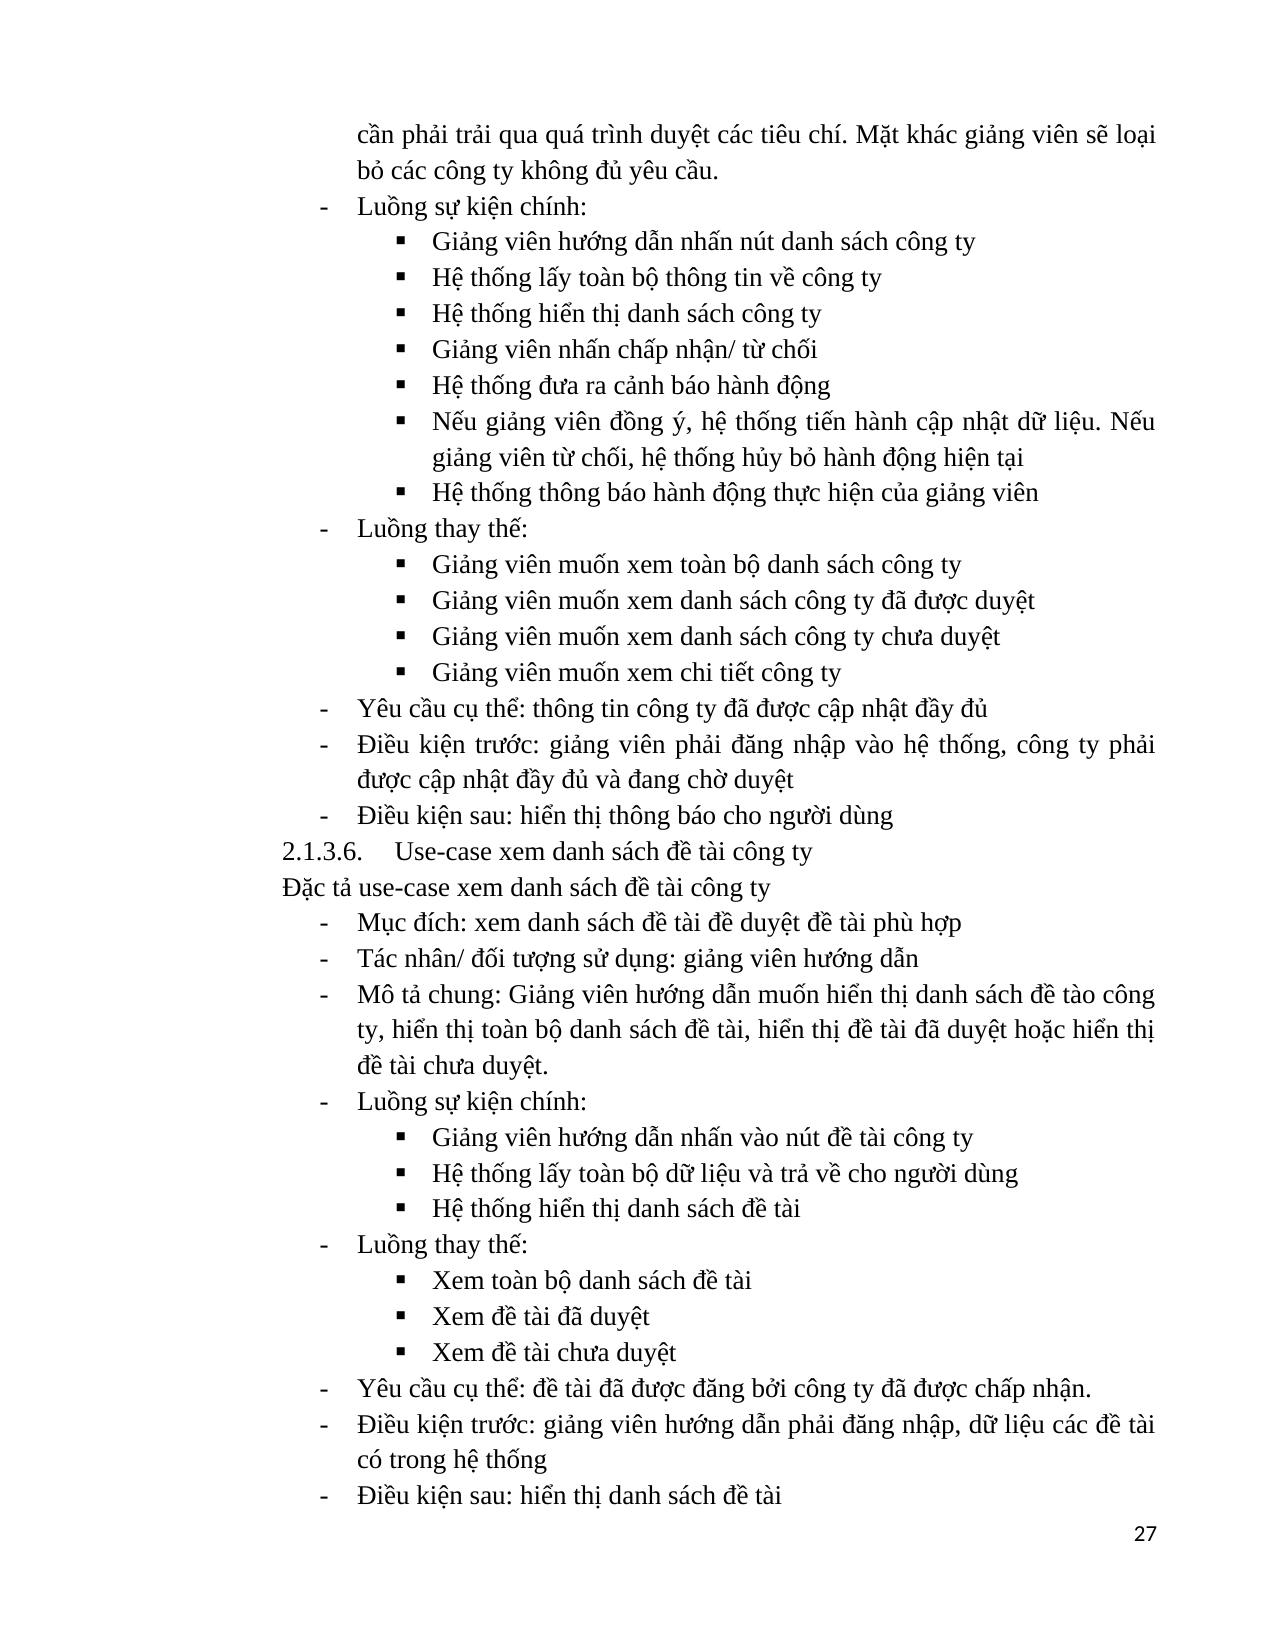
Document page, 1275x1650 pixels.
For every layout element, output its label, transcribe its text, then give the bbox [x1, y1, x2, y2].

list Luồng sự kiện chính: [319, 1085, 1157, 1116]
list Hệ thống thông báo hành động thực hiện của giảng viên [394, 477, 1157, 508]
list Giảng viên hướng dẫn nhấn vào nút đề tài công ty [394, 1121, 1157, 1152]
text Đặc tả use-case xem danh sách đề tài công ty [282, 871, 1157, 902]
list Xem toàn bộ danh sách đề tài [394, 1264, 1157, 1296]
list Điều kiện sau: hiển thị thông báo cho người dùng [319, 799, 1157, 830]
list Xem đề tài chưa duyệt [394, 1336, 1157, 1367]
list Use-case xem danh sách đề tài công ty [282, 835, 1157, 866]
list Mục đích: xem danh sách đề tài đề duyệt đề tài phù hợp [319, 906, 1157, 937]
list Giảng viên muốn xem danh sách công ty đã được duyệt [394, 584, 1157, 615]
list Hệ thống hiển thị danh sách công ty [394, 297, 1157, 328]
list Giảng viên muốn xem toàn bộ danh sách công ty [394, 548, 1157, 579]
list Nếu giảng viên đồng ý, hệ thống tiến hành cập nhật dữ liệu. Nếu giảng viên từ chối, hệ thống hủy bỏ hành động hiện tại [394, 405, 1157, 472]
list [319, 118, 1157, 185]
list Luồng thay thế: [319, 512, 1157, 544]
list Hệ thống đưa ra cảnh báo hành động [394, 369, 1157, 400]
list Luồng sự kiện chính: [319, 189, 1157, 221]
list Mô tả chung: Giảng viên hướng dẫn muốn hiển thị danh sách đề tào công ty, hiển thị toàn bộ danh sách đề tài, hiển thị đề tài đã duyệt hoặc hiển thị đề tài chưa duyệt. [319, 978, 1157, 1080]
list Giảng viên muốn xem chi tiết công ty [394, 656, 1157, 687]
list Giảng viên hướng dẫn nhấn nút danh sách công ty [394, 225, 1157, 257]
list Tác nhân/ đối tượng sử dụng: giảng viên hướng dẫn [319, 942, 1157, 973]
list Hệ thống lấy toàn bộ thông tin về công ty [394, 261, 1157, 292]
list Hệ thống lấy toàn bộ dữ liệu và trả về cho người dùng [394, 1157, 1157, 1188]
list Điều kiện sau: hiển thị danh sách đề tài [319, 1479, 1157, 1510]
list Xem đề tài đã duyệt [394, 1300, 1157, 1331]
list Giảng viên nhấn chấp nhận/ từ chối [394, 333, 1157, 364]
list Giảng viên muốn xem danh sách công ty chưa duyệt [394, 620, 1157, 651]
list Điều kiện trước: giảng viên phải đăng nhập vào hệ thống, công ty phải được cập nhật đầy đủ và đang chờ duyệt [319, 728, 1157, 794]
list Yêu cầu cụ thể: đề tài đã được đăng bởi công ty đã được chấp nhận. [319, 1372, 1157, 1403]
list Hệ thống hiển thị danh sách đề tài [394, 1193, 1157, 1224]
list Luồng thay thế: [319, 1228, 1157, 1260]
list Điều kiện trước: giảng viên hướng dẫn phải đăng nhập, dữ liệu các đề tài có trong hệ thống [319, 1408, 1157, 1475]
list Yêu cầu cụ thể: thông tin công ty đã được cập nhật đầy đủ [319, 692, 1157, 723]
